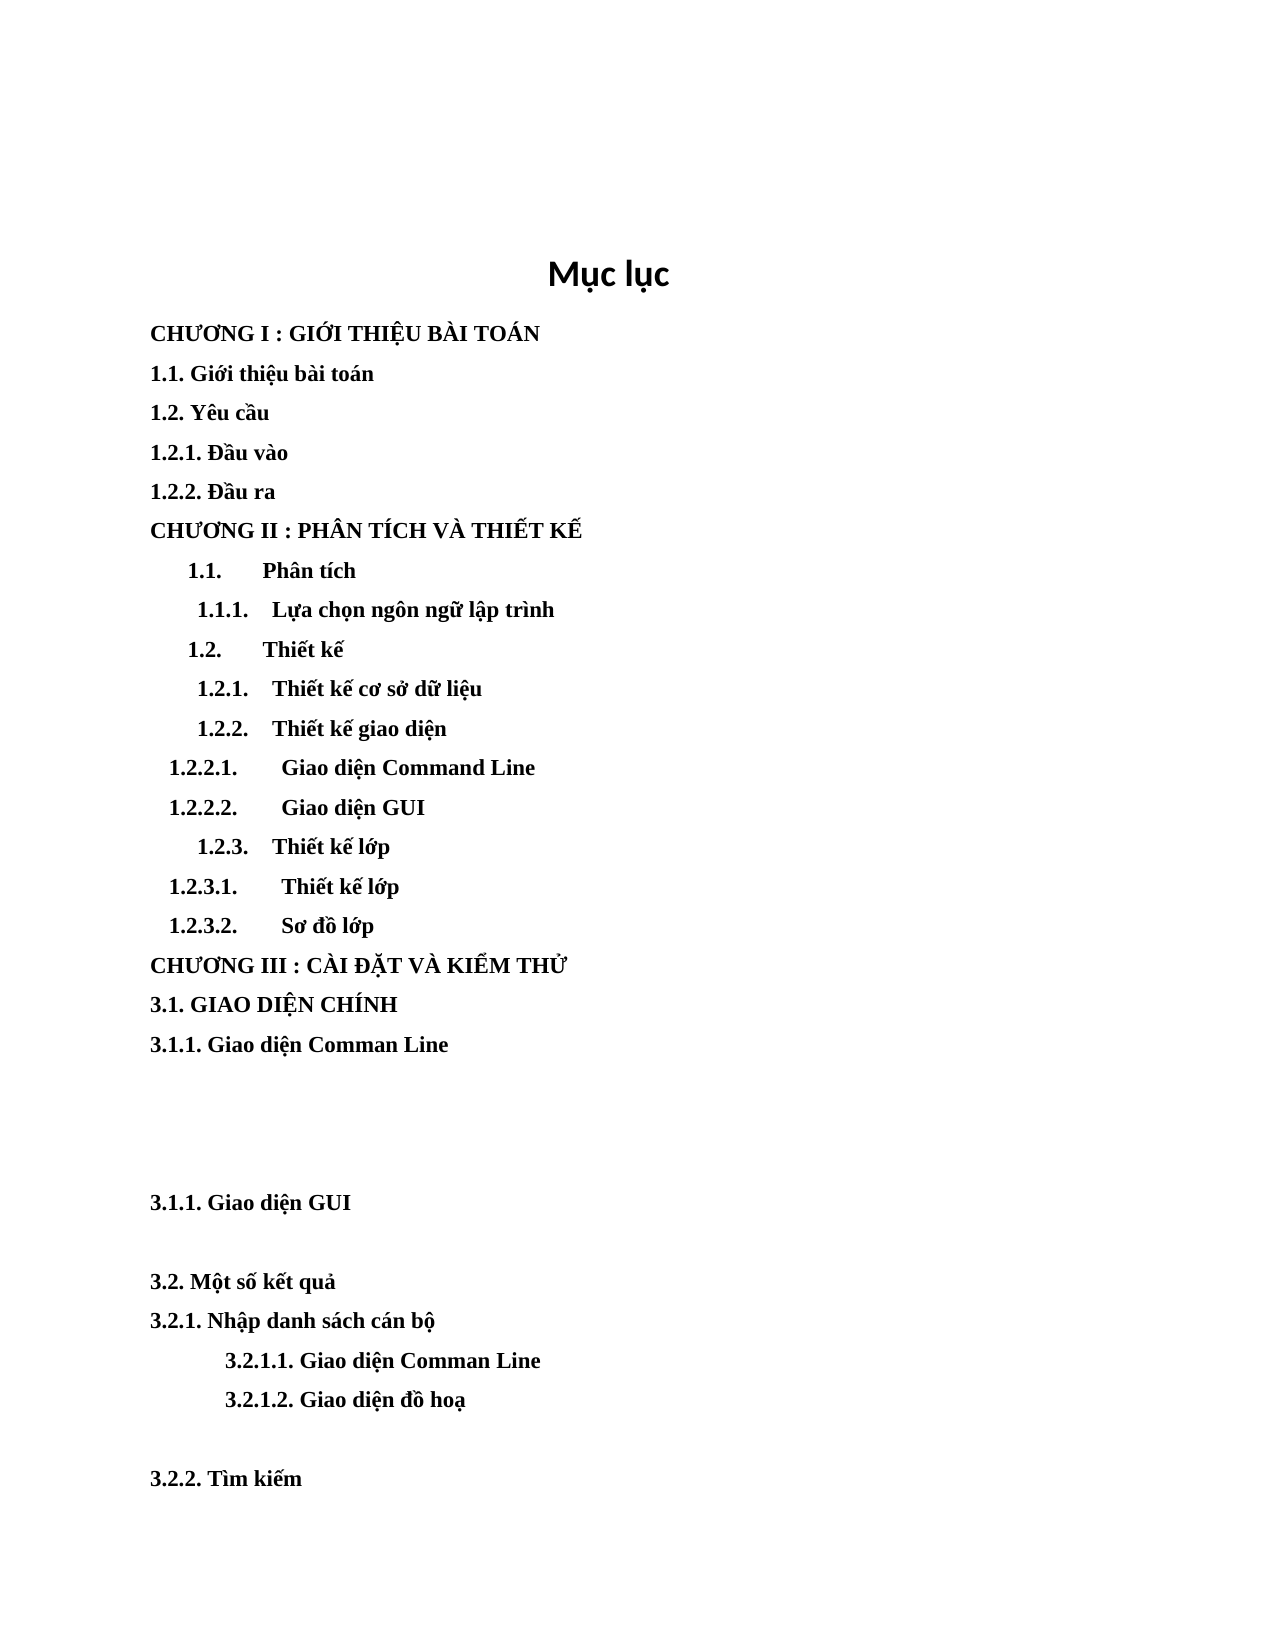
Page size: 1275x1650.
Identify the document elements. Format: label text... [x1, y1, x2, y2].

text CHƯƠNG III : CÀI ĐẶT VÀ KIỂM THỬ [150, 952, 1125, 978]
list Thiết kế giao diện [197, 715, 1125, 741]
text 3.2.1.2. Giao diện đồ hoạ [150, 1386, 1125, 1412]
list Thiết kế lớp [169, 873, 1125, 899]
list Phân tích [187, 557, 1125, 583]
text 3.2.1.1. Giao diện Comman Line [150, 1347, 1125, 1373]
text CHƯƠNG II : PHÂN TÍCH VÀ THIẾT KẾ [150, 518, 1125, 544]
text 1.1. Giới thiệu bài toán [150, 360, 1125, 386]
text 3.1.1. Giao diện Comman Line [150, 1031, 1125, 1057]
list Thiết kế lớp [197, 833, 1125, 860]
list Thiết kế [187, 636, 1125, 662]
list Giao diện GUI [169, 794, 1125, 820]
list Giao diện Command Line [169, 754, 1125, 781]
text 3.1.1. Giao diện GUI [150, 1189, 1125, 1215]
text 1.2. Yêu cầu [150, 399, 1125, 426]
text 3.2. Một số kết quả [150, 1268, 1125, 1294]
text 1.2.1. Đầu vào [150, 439, 1125, 465]
text Mục lục [150, 250, 1125, 296]
text 3.2.2. Tìm kiếm [150, 1465, 1125, 1491]
text CHƯƠNG I : GIỚI THIỆU BÀI TOÁN [150, 320, 1125, 347]
list Sơ đồ lớp [169, 912, 1125, 939]
text 3.1. GIAO DIỆN CHÍNH [150, 991, 1125, 1018]
text 3.2.1. Nhập danh sách cán bộ [150, 1307, 1125, 1333]
list Lựa chọn ngôn ngữ lập trình [197, 597, 1125, 623]
text 1.2.2. Đầu ra [150, 478, 1125, 504]
list Thiết kế cơ sở dữ liệu [197, 676, 1125, 702]
